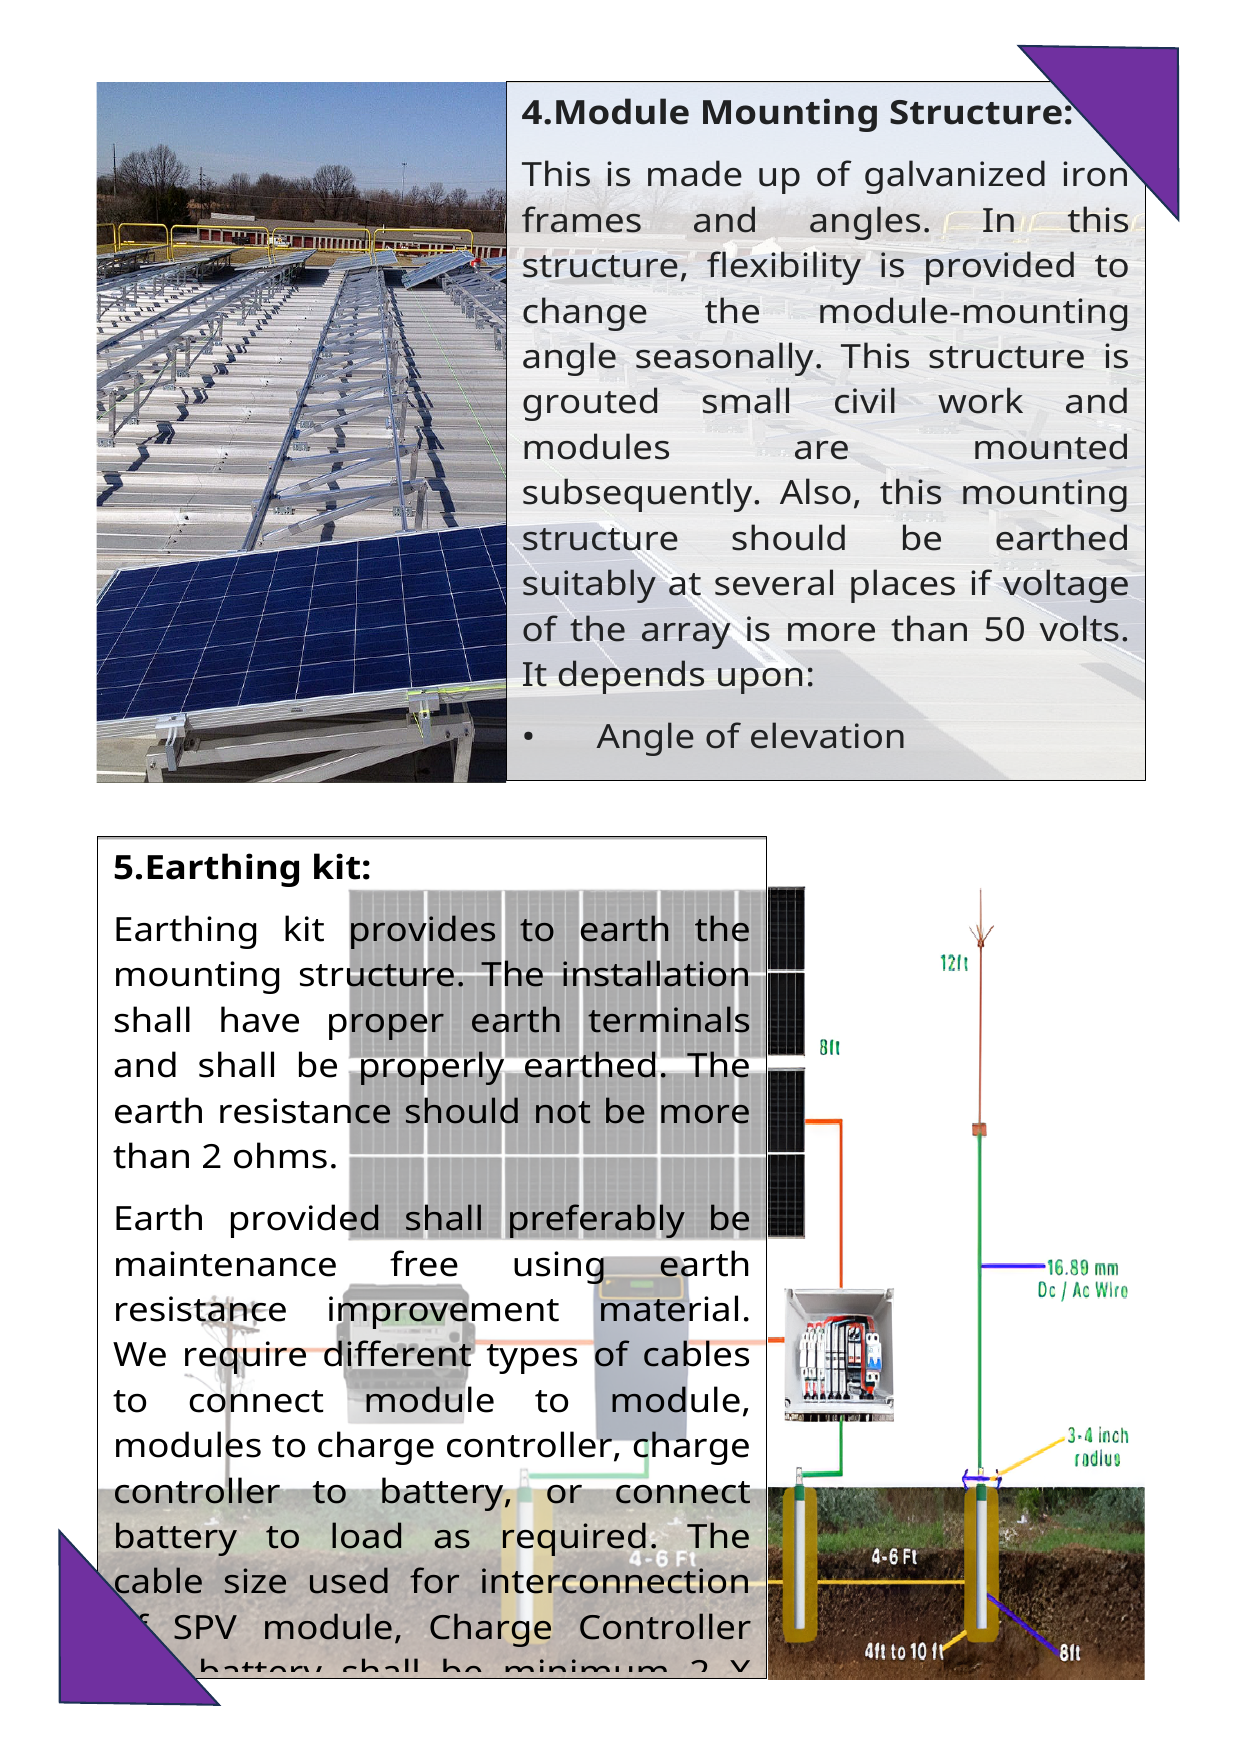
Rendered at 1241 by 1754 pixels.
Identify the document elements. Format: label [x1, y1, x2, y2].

picture [96, 82, 507, 783]
picture [768, 843, 1145, 1680]
